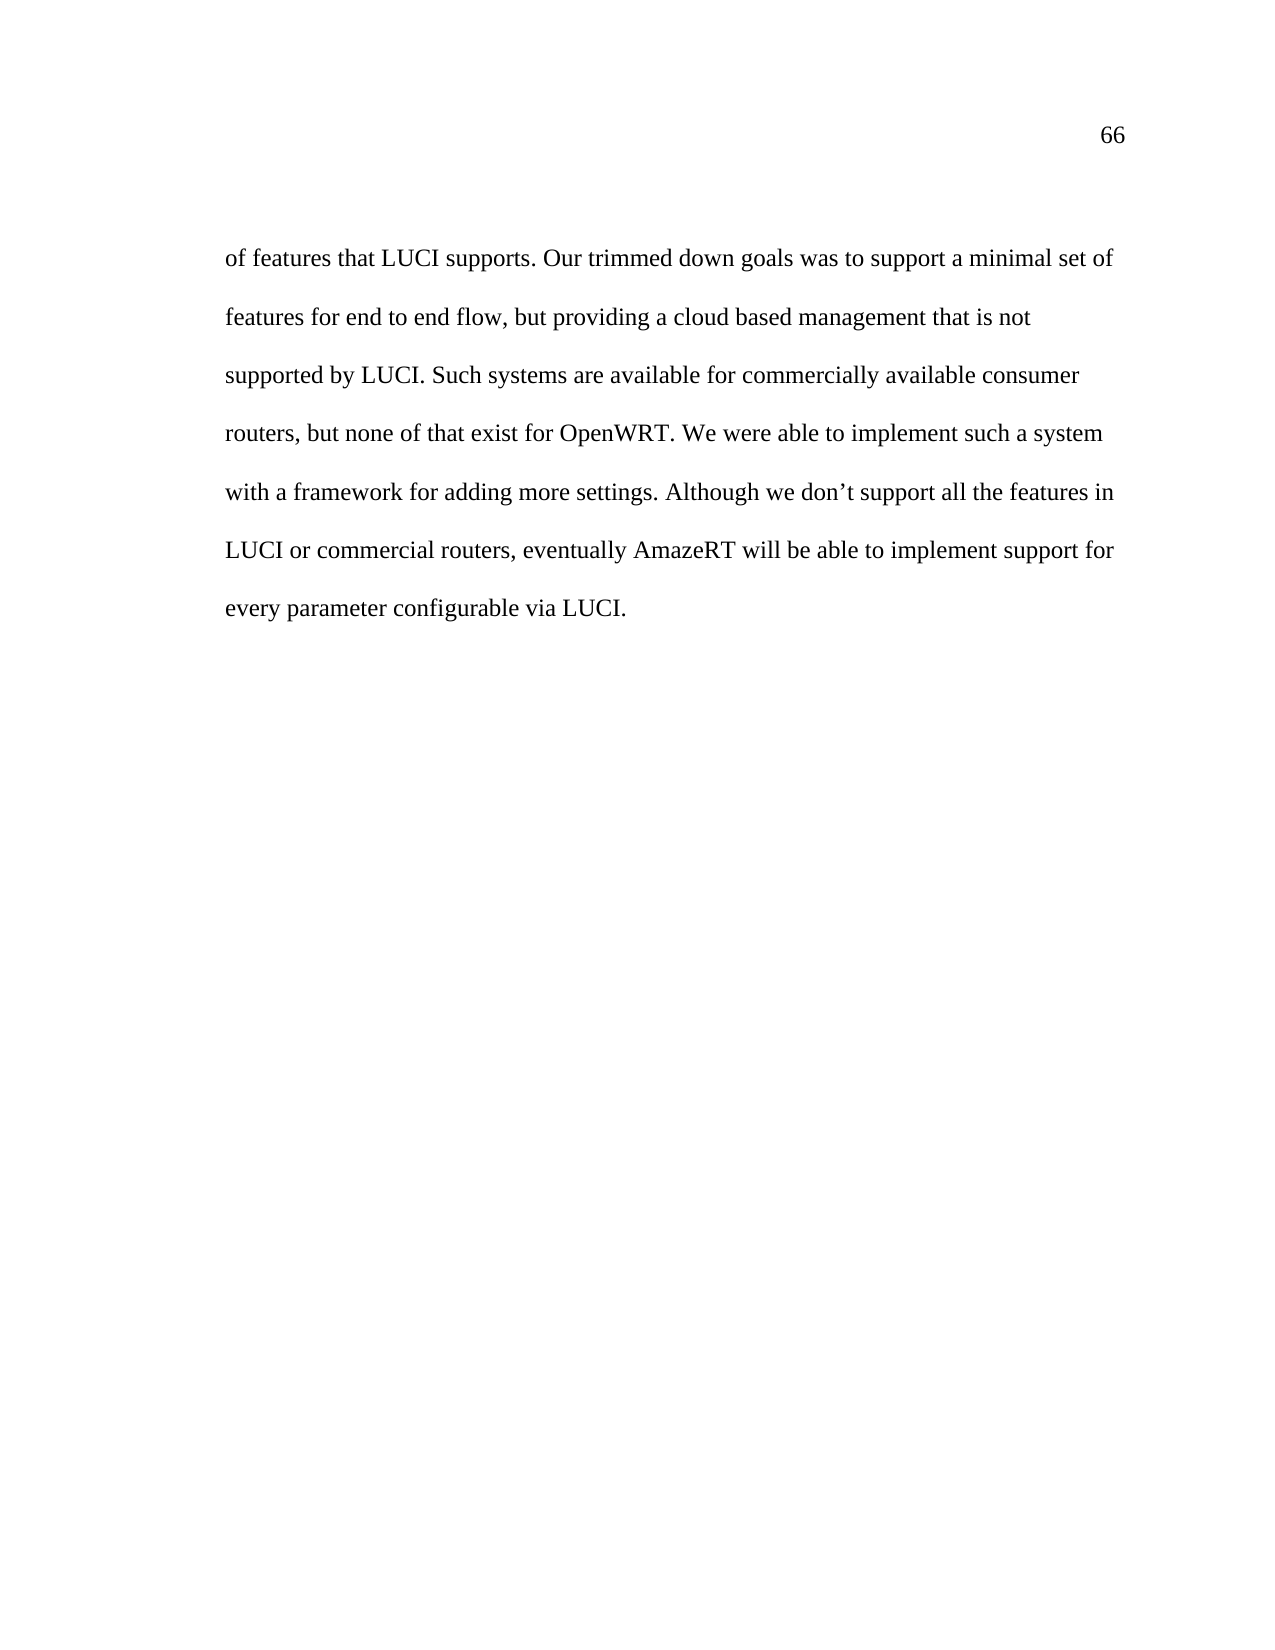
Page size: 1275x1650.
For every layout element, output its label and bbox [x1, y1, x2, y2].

text [225, 220, 1125, 628]
